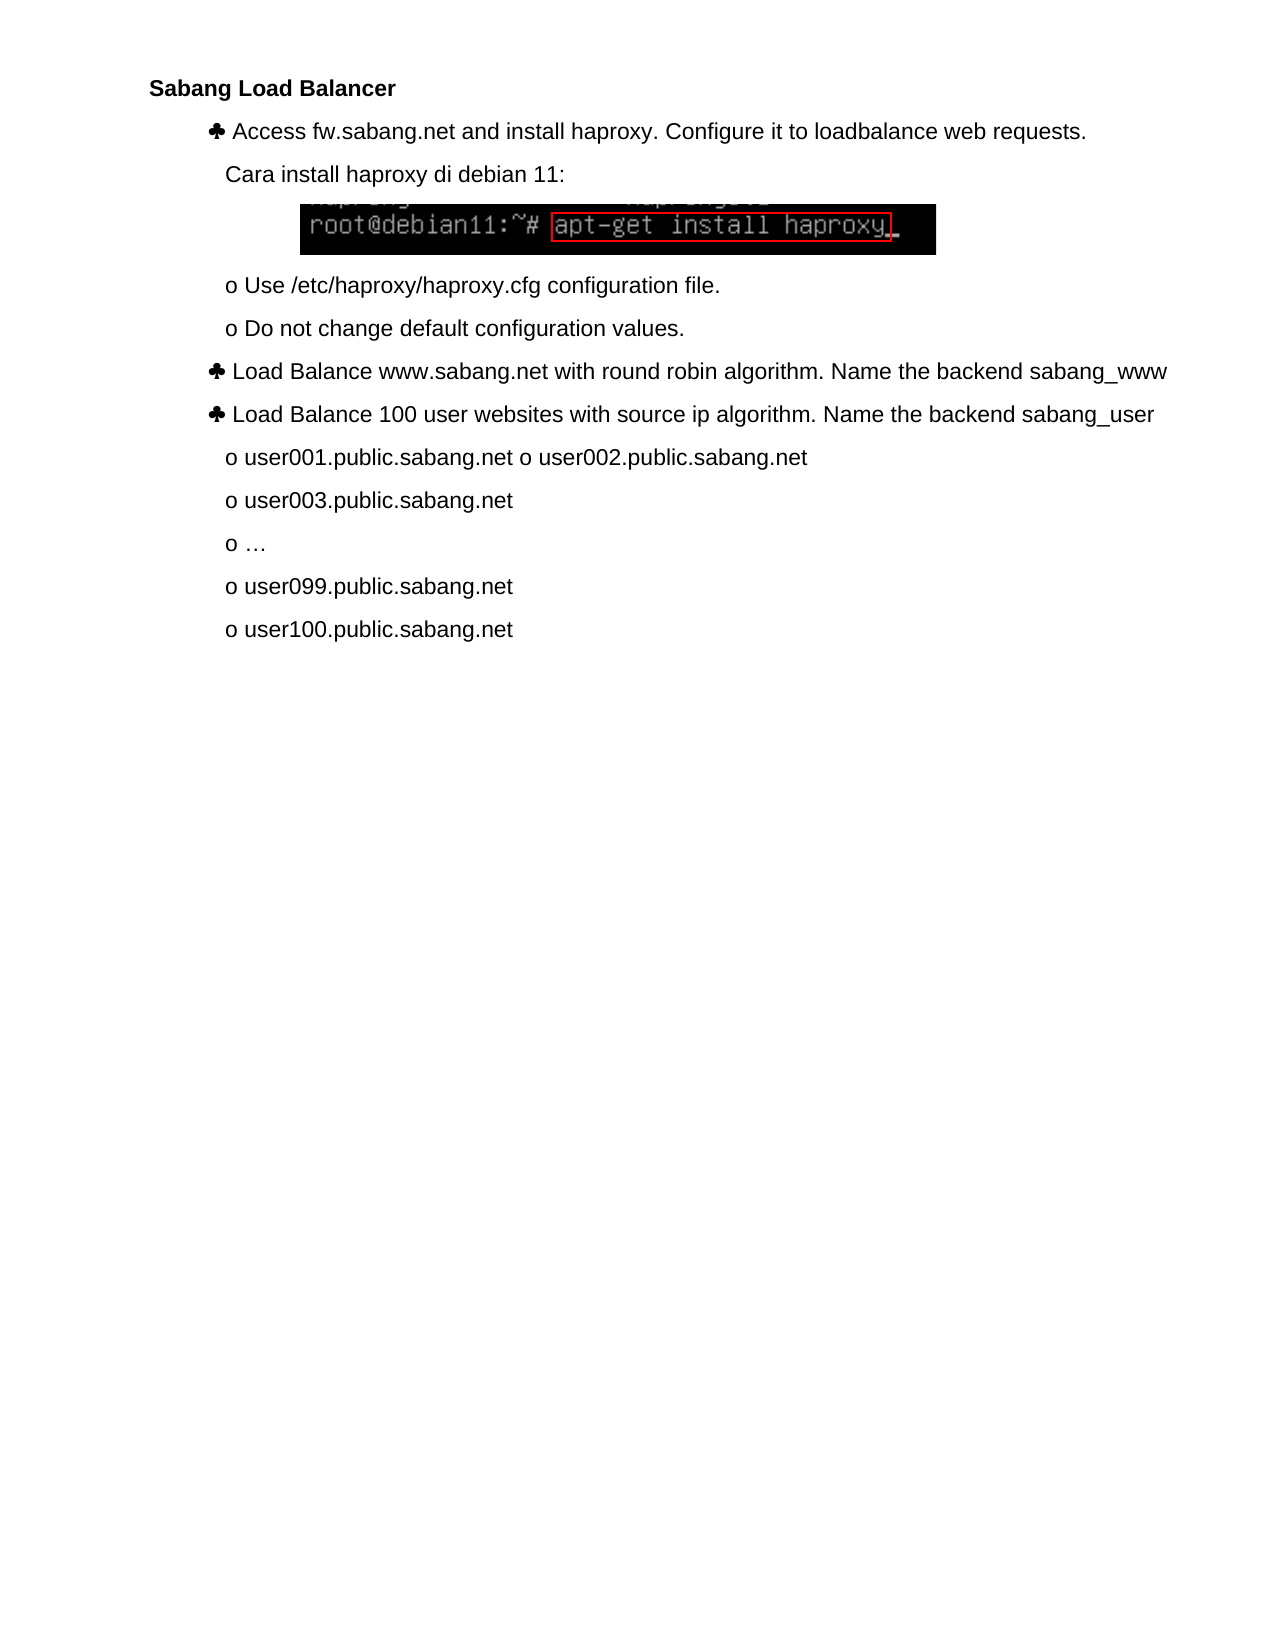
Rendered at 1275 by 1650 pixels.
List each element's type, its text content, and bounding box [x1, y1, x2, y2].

text o Do not change default configuration values. [92, 314, 1200, 341]
text o user001.public.sabang.net o user002.public.sabang.net [92, 444, 1200, 470]
text o Use /etc/haproxy/haproxy.cfg configuration file. [92, 272, 1200, 298]
text o … [92, 530, 1200, 556]
text Access fw.sabang.net and install haproxy. Configure it to loadbalance web requests. [75, 118, 1200, 144]
text o user100.public.sabang.net [92, 616, 1200, 642]
text o user003.public.sabang.net [92, 487, 1200, 513]
text Sabang Load Balancer [75, 75, 1200, 101]
text Cara install haproxy di debian 11: [75, 161, 1200, 187]
text o user099.public.sabang.net [92, 573, 1200, 599]
picture [300, 204, 937, 255]
text Load Balance 100 user websites with source ip algorithm. Name the backend sabang_user [75, 401, 1200, 427]
text Load Balance www.sabang.net with round robin algorithm. Name the backend sabang_www [75, 358, 1200, 384]
